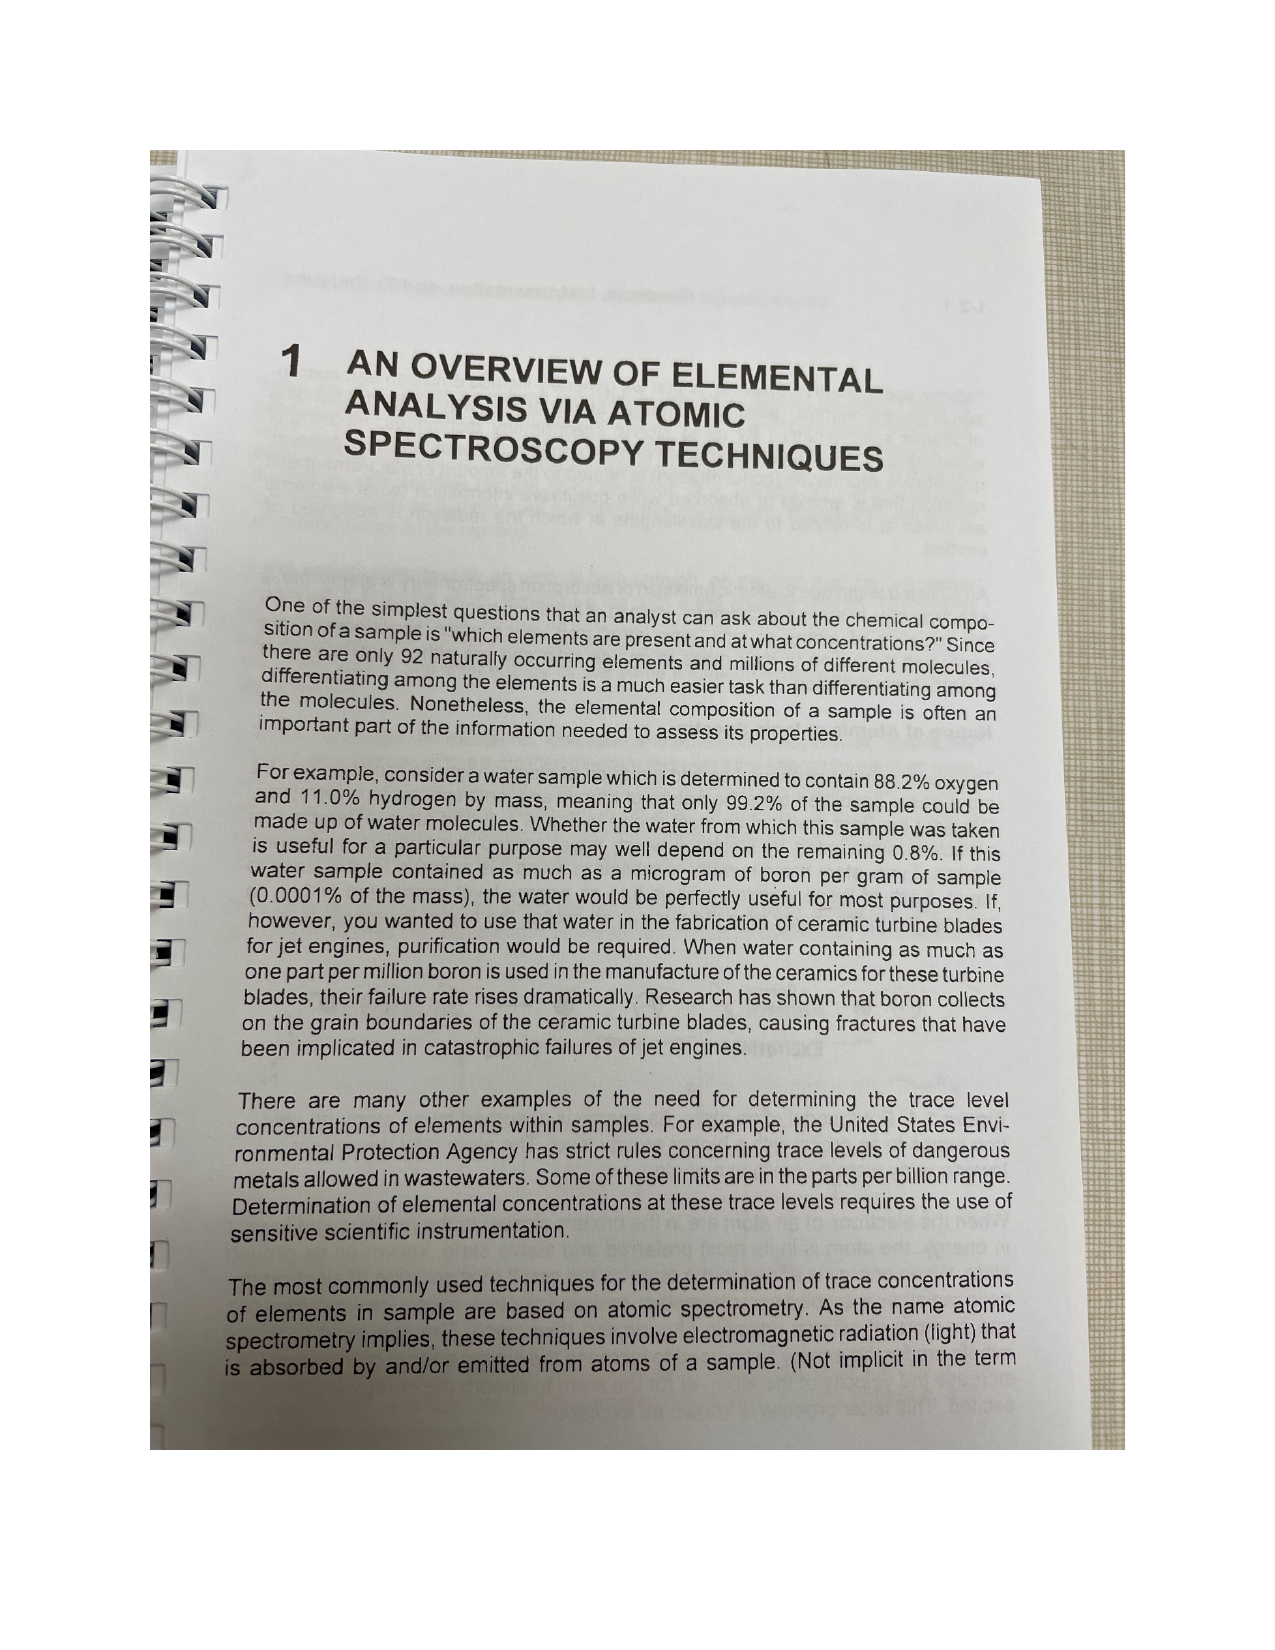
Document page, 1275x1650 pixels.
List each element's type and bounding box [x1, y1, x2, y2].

picture [150, 150, 1125, 1450]
